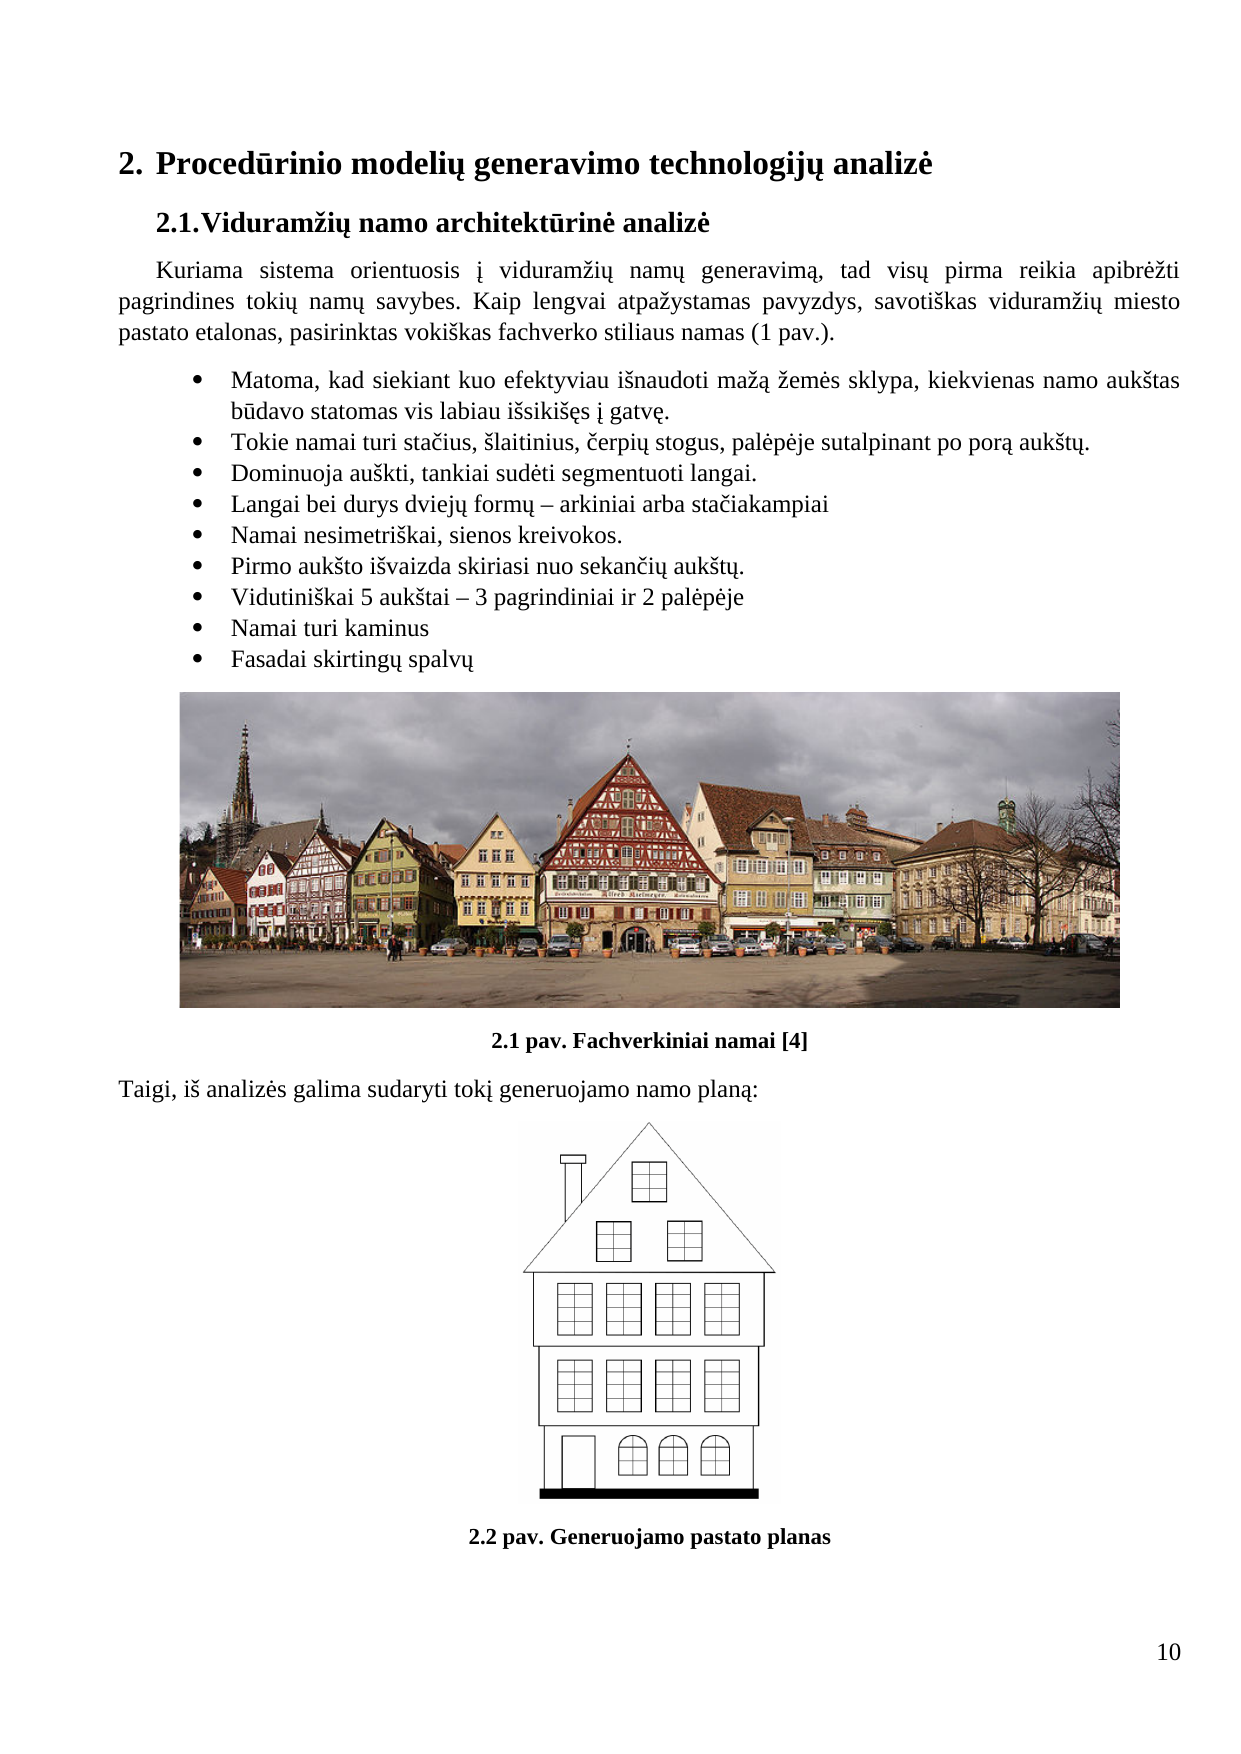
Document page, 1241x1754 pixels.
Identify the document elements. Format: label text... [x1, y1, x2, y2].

picture [179, 692, 1120, 1008]
list Vidutiniškai 5 aukštai – 3 pagrindiniai ir 2 palėpėje [193, 582, 1181, 611]
list Matoma, kad siekiant kuo efektyviau išnaudoti mažą žemės sklypa, kiekvienas namo aukštas būdavo statomas vis labiau išsikišęs į gatvę. [193, 365, 1181, 425]
list Pirmo aukšto išvaizda skiriasi nuo sekančių aukštų. [193, 551, 1181, 580]
list Langai bei durys dviejų formų – arkiniai arba stačiakampiai [193, 489, 1181, 518]
text . pav. Fachverkiniai namai [118, 1027, 1181, 1053]
list Dominuoja auškti, tankiai sudėti segmentuoti langai. [193, 458, 1181, 487]
subtitle Procedūrinio modelių generavimo technologijų analizė [118, 143, 1181, 181]
text Kuriama sistema orientuosis į viduramžių namų generavimą, tad visų pirma reikia apibrėžti pagrindines tokių namų savybes. Kaip lengvai atpažystamas pavyzdys, savotiškas viduramžių miesto pastato etalonas, pasirinktas vokiškas fachverko stiliaus namas (1 pav.). [118, 255, 1181, 346]
list Fasadai skirtingų spalvų [193, 644, 1181, 673]
list Namai turi kaminus [193, 613, 1181, 642]
list Namai nesimetriškai, sienos kreivokos. [193, 520, 1181, 549]
subtitle Viduramžių namo architektūrinė analizė [156, 205, 1181, 238]
text Taigi, iš analizės galima sudaryti tokį generuojamo namo planą: [118, 1074, 1181, 1103]
list Tokie namai turi stačius, šlaitinius, čerpių stogus, palėpėje sutalpinant po porą aukštų. [193, 427, 1181, 456]
picture [518, 1121, 782, 1504]
